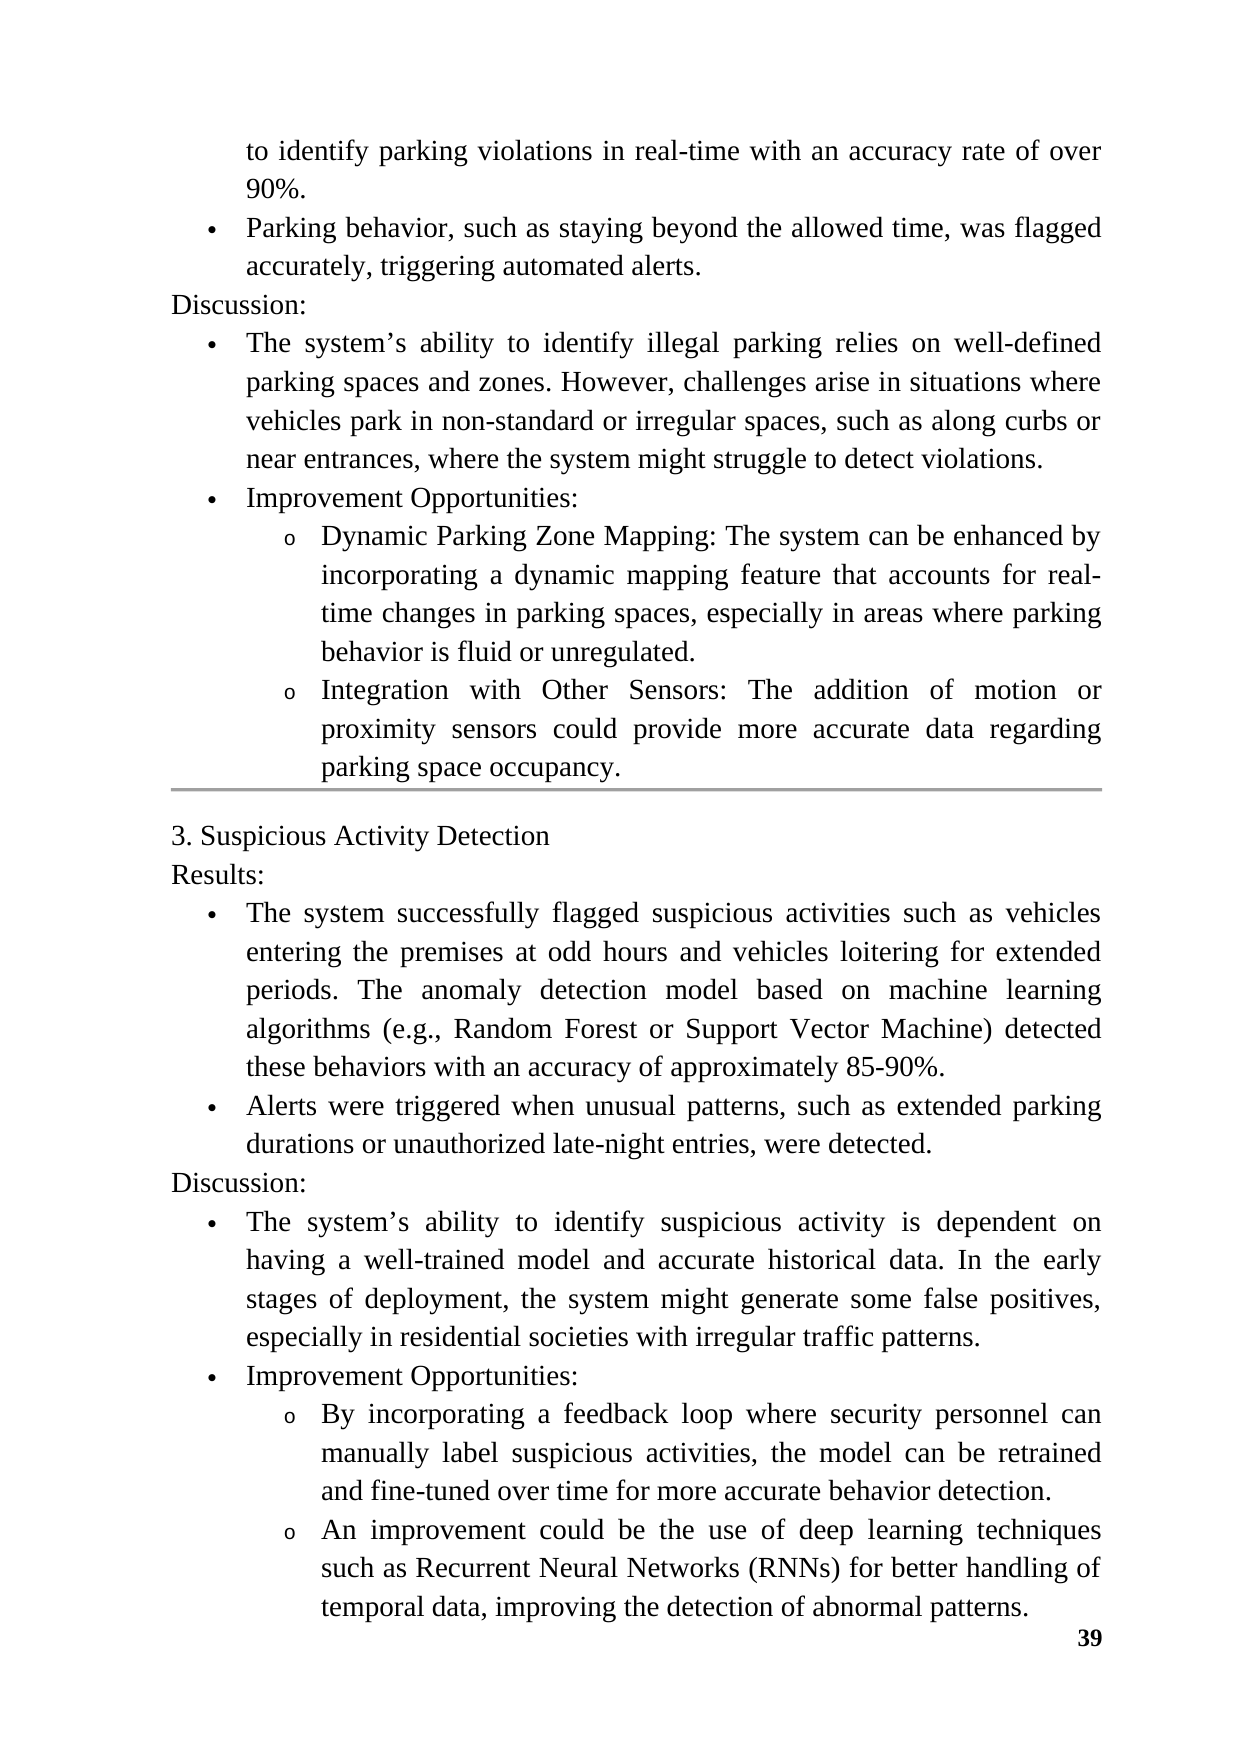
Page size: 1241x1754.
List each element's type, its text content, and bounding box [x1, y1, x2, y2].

list An improvement could be the use of deep learning techniques such as Recurrent Neural Networks (RNNs) for better handling of temporal data, improving the detection of abnormal patterns. [283, 1512, 1102, 1623]
list Improvement Opportunities: [208, 480, 1102, 513]
list The system’s ability to identify suspicious activity is dependent on having a well-trained model and accurate historical data. In the early stages of deployment, the system might generate some false positives, especially in residential societies with irregular traffic patterns. [208, 1204, 1102, 1353]
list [208, 133, 1102, 205]
list Integration with Other Sensors: The addition of motion or proximity sensors could provide more accurate data regarding parking space occupancy. [283, 672, 1102, 783]
text Results: [171, 857, 1102, 890]
list Alerts were triggered when unusual patterns, such as extended parking durations or unauthorized late-night entries, were detected. [208, 1088, 1102, 1160]
text Discussion: [171, 287, 1102, 321]
list Dynamic Parking Zone Mapping: The system can be enhanced by incorporating a dynamic mapping feature that accounts for real-time changes in parking spaces, especially in areas where parking behavior is fluid or unregulated. [283, 518, 1102, 667]
text 3. Suspicious Activity Detection [171, 818, 1102, 852]
list Parking behavior, such as staying beyond the allowed time, was flagged accurately, triggering automated alerts. [208, 210, 1102, 282]
list The system’s ability to identify illegal parking relies on well-defined parking spaces and zones. However, challenges arise in situations where vehicles park in non-standard or irregular spaces, such as along curbs or near entrances, where the system might struggle to detect violations. [208, 326, 1102, 475]
text Discussion: [171, 1165, 1102, 1199]
list Improvement Opportunities: [208, 1358, 1102, 1391]
list By incorporating a feedback loop where security personnel can manually label suspicious activities, the model can be retrained and fine-tuned over time for more accurate behavior detection. [283, 1396, 1102, 1507]
list The system successfully flagged suspicious activities such as vehicles entering the premises at odd hours and vehicles loitering for extended periods. The anomaly detection model based on machine learning algorithms (e.g., Random Forest or Support Vector Machine) detected these behaviors with an accuracy of approximately 85-90%. [208, 895, 1102, 1083]
